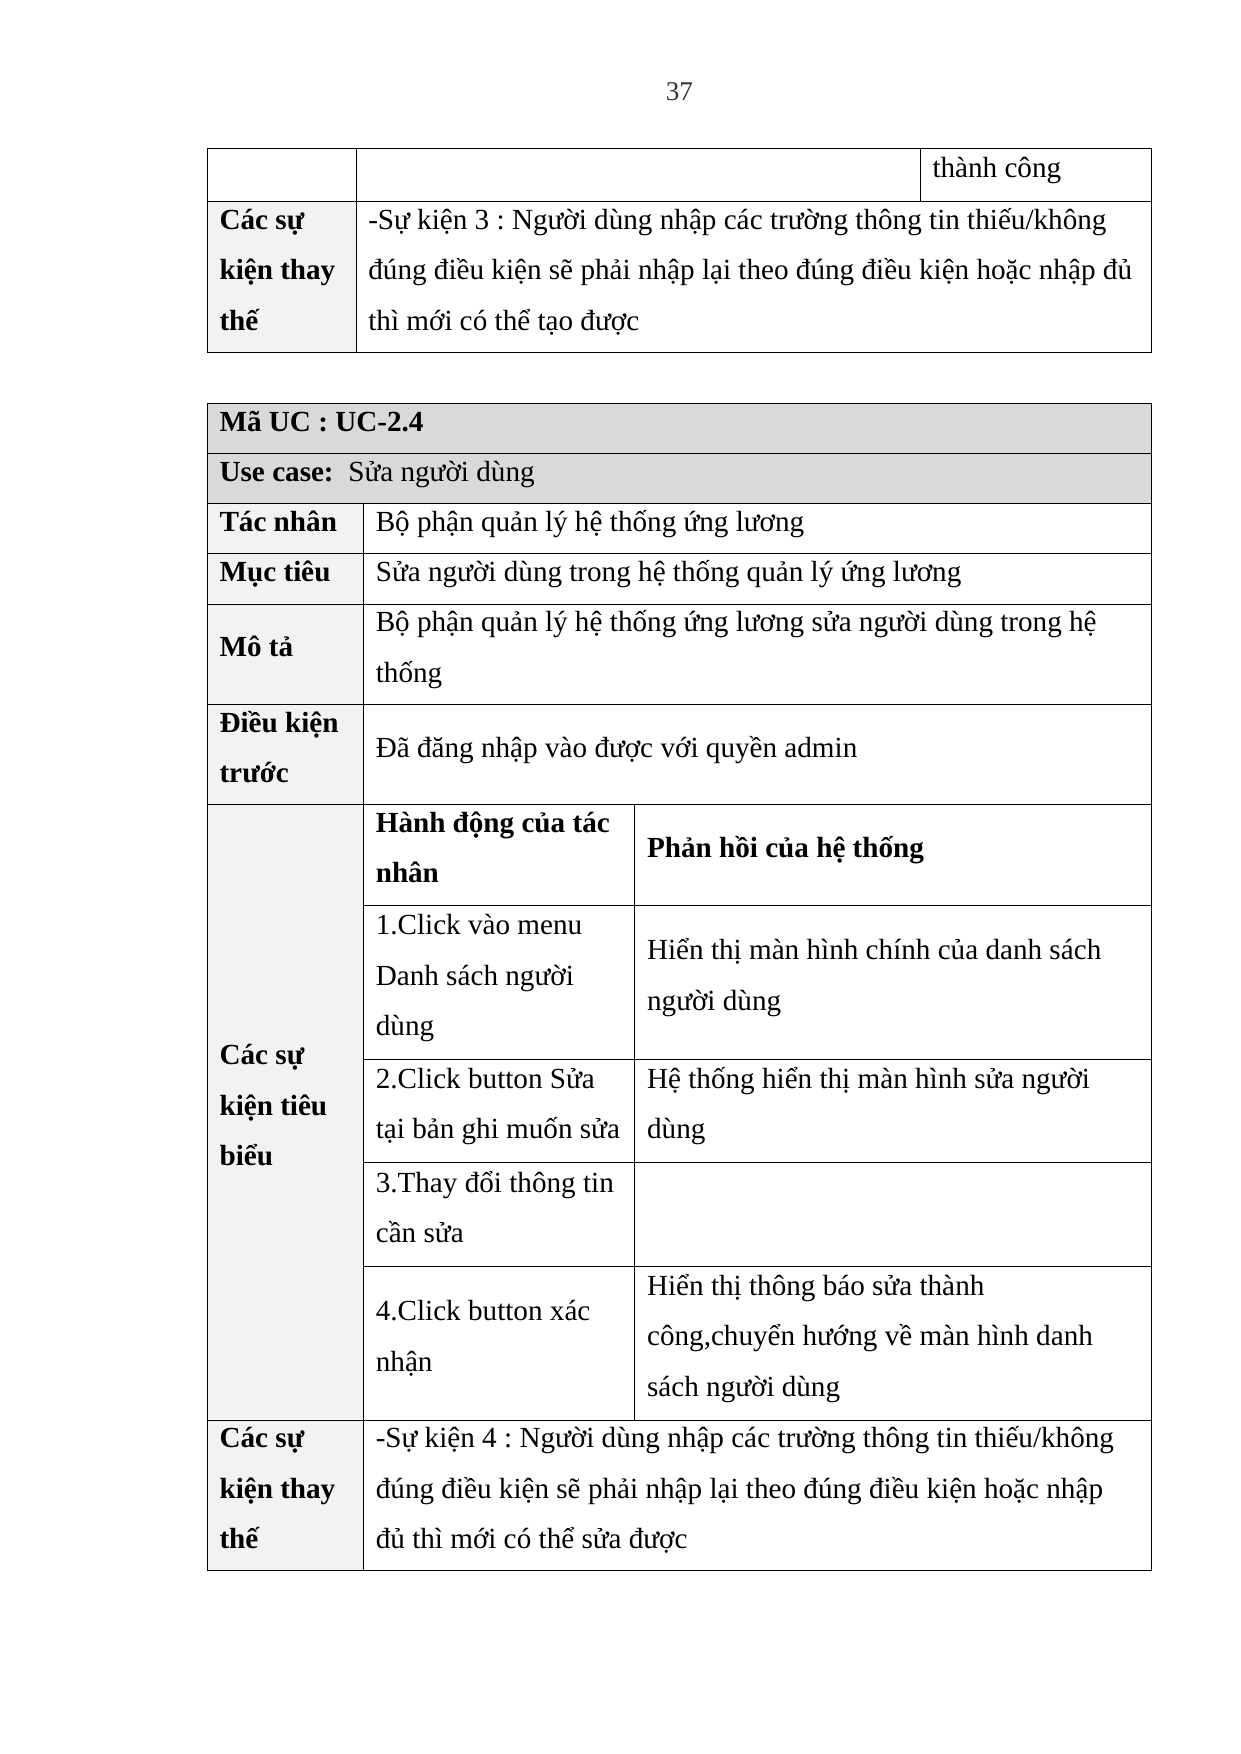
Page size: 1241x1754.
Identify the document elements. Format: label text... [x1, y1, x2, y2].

table_cell Đã đăng nhập vào được với quyền admin [364, 705, 1151, 804]
table_cell Các sự kiện thay thế [208, 1421, 363, 1570]
table_cell Hệ thống hiển thị màn hình sửa người dùng [635, 1060, 1151, 1162]
table_cell Bộ phận quản lý hệ thống ứng lương [364, 504, 1151, 553]
table_cell Bộ phận quản lý hệ thống ứng lương sửa người dùng trong hệ thống [364, 605, 1151, 704]
table_cell Các sự kiện thay thế [208, 202, 356, 352]
table_cell Hiển thị thông báo sửa thành công,chuyển hướng về màn hình danh sách người dùng [635, 1267, 1151, 1419]
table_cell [357, 149, 920, 201]
table_header Mã UC : UC-2.4 [208, 404, 1151, 453]
table_cell -Sự kiện 3 : Người dùng nhập các trường thông tin thiếu/không đúng điều kiện sẽ phải nhập lại theo đúng điều kiện hoặc nhập đủ thì mới có thể tạo được [357, 202, 1151, 352]
table_cell Tác nhân [208, 504, 363, 553]
table_cell Mục tiêu [208, 554, 363, 603]
table_cell Hành động của tác nhân [364, 805, 634, 905]
table_cell -Sự kiện 4 : Người dùng nhập các trường thông tin thiếu/không đúng điều kiện sẽ phải nhập lại theo đúng điều kiện hoặc nhập đủ thì mới có thể sửa được [364, 1421, 1151, 1570]
table_cell Sửa người dùng trong hệ thống quản lý ứng lương [364, 554, 1151, 603]
table_cell Phản hồi của hệ thống [635, 805, 1151, 905]
table_cell 1.Click vào menu Danh sách người dùng [364, 906, 634, 1058]
table_cell Mô tả [208, 605, 363, 704]
table_cell 3.Thay đổi thông tin cần sửa [364, 1163, 634, 1266]
table_cell 2.Click button Sửa tại bản ghi muốn sửa [364, 1060, 634, 1162]
table_cell [635, 1163, 1151, 1266]
table_cell Các sự kiện tiêu biểu [208, 805, 363, 1419]
table_cell 4.Click button xác nhận [364, 1267, 634, 1419]
table_cell Hiển thị màn hình chính của danh sách người dùng [635, 906, 1151, 1058]
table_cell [921, 149, 1151, 201]
table_cell Use case: Sửa người dùng [208, 454, 1151, 503]
table_cell Điều kiện trước [208, 705, 363, 804]
